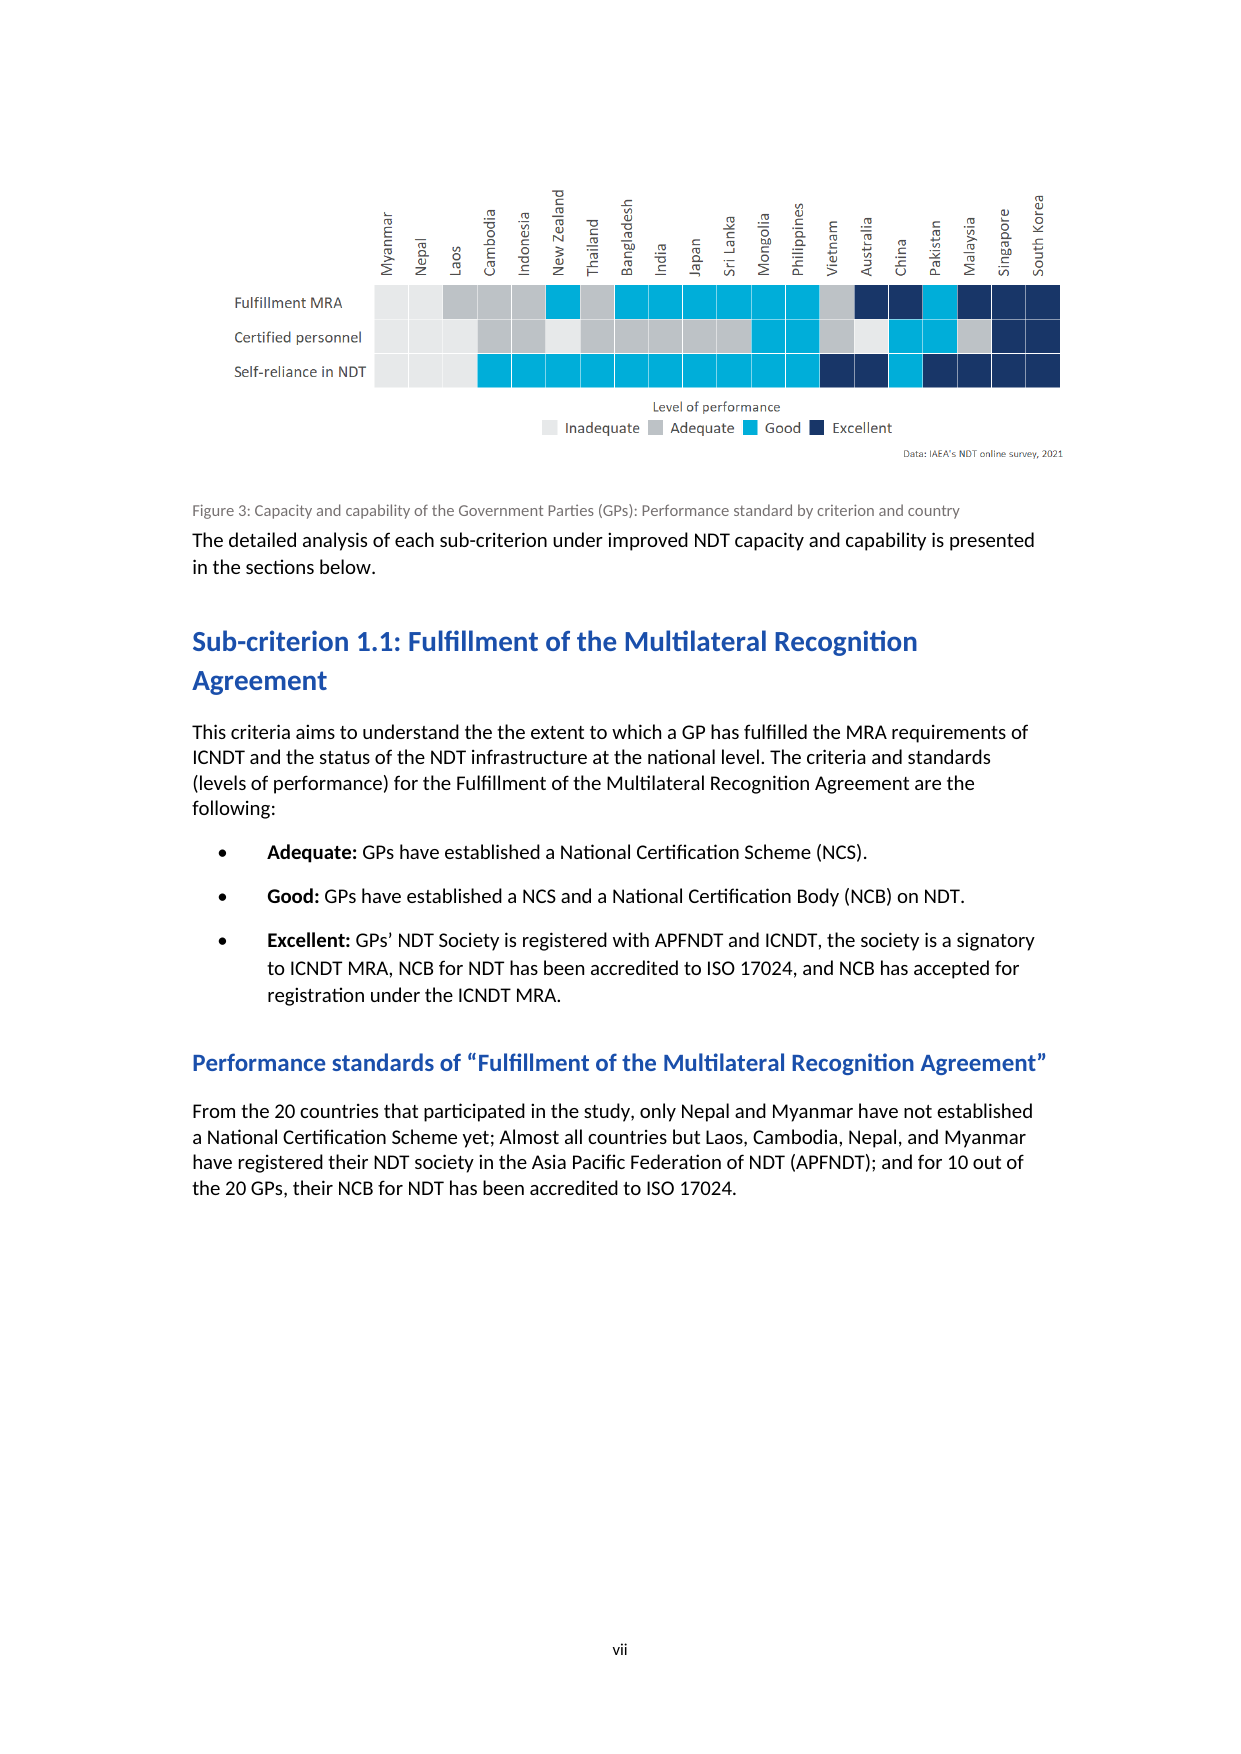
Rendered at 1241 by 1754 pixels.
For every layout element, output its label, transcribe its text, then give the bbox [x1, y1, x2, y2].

subtitle Sub-criterion 1.1: Fulfillment of the Multilateral Recognition Agreement [192, 623, 1048, 697]
list Good: GPs have established a NCS and a National Certification Body (NCB) on NDT. [217, 883, 1048, 909]
list Adequate: GPs have established a National Certification Scheme (NCS). [217, 839, 1048, 865]
text This criteria aims to understand the the extent to which a GP has fulfilled the MRA requirements of ICNDT and the status of the NDT infrastructure at the national level. The criteria and standards (levels of performance) for the Fulfillment of the Multilateral Recognition Agreement are the following: [192, 719, 1048, 821]
text The detailed analysis of each sub-criterion under improved NDT capacity and capability is presented in the sections below. [192, 527, 1048, 579]
text Figure 3: Capacity and capability of the Government Parties (GPs): Performance standard by criterion and country [192, 500, 1048, 521]
picture [210, 150, 1068, 480]
text From the 20 countries that participated in the study, only Nepal and Myanmar have not established a National Certification Scheme yet; Almost all countries but Laos, Cambodia, Nepal, and Myanmar have registered their NDT society in the Asia Pacific Federation of NDT (APFNDT); and for 10 out of the 20 GPs, their NCB for NDT has been accredited to ISO 17024. [192, 1099, 1048, 1200]
list Excellent: GPs’ NDT Society is registered with APFNDT and ICNDT, the society is a signatory to ICNDT MRA, NCB for NDT has been accredited to ISO 17024, and NCB has accepted for registration under the ICNDT MRA. [217, 927, 1048, 1008]
subtitle Performance standards of “Fulfillment of the Multilateral Recognition Agreement” [192, 1047, 1048, 1078]
